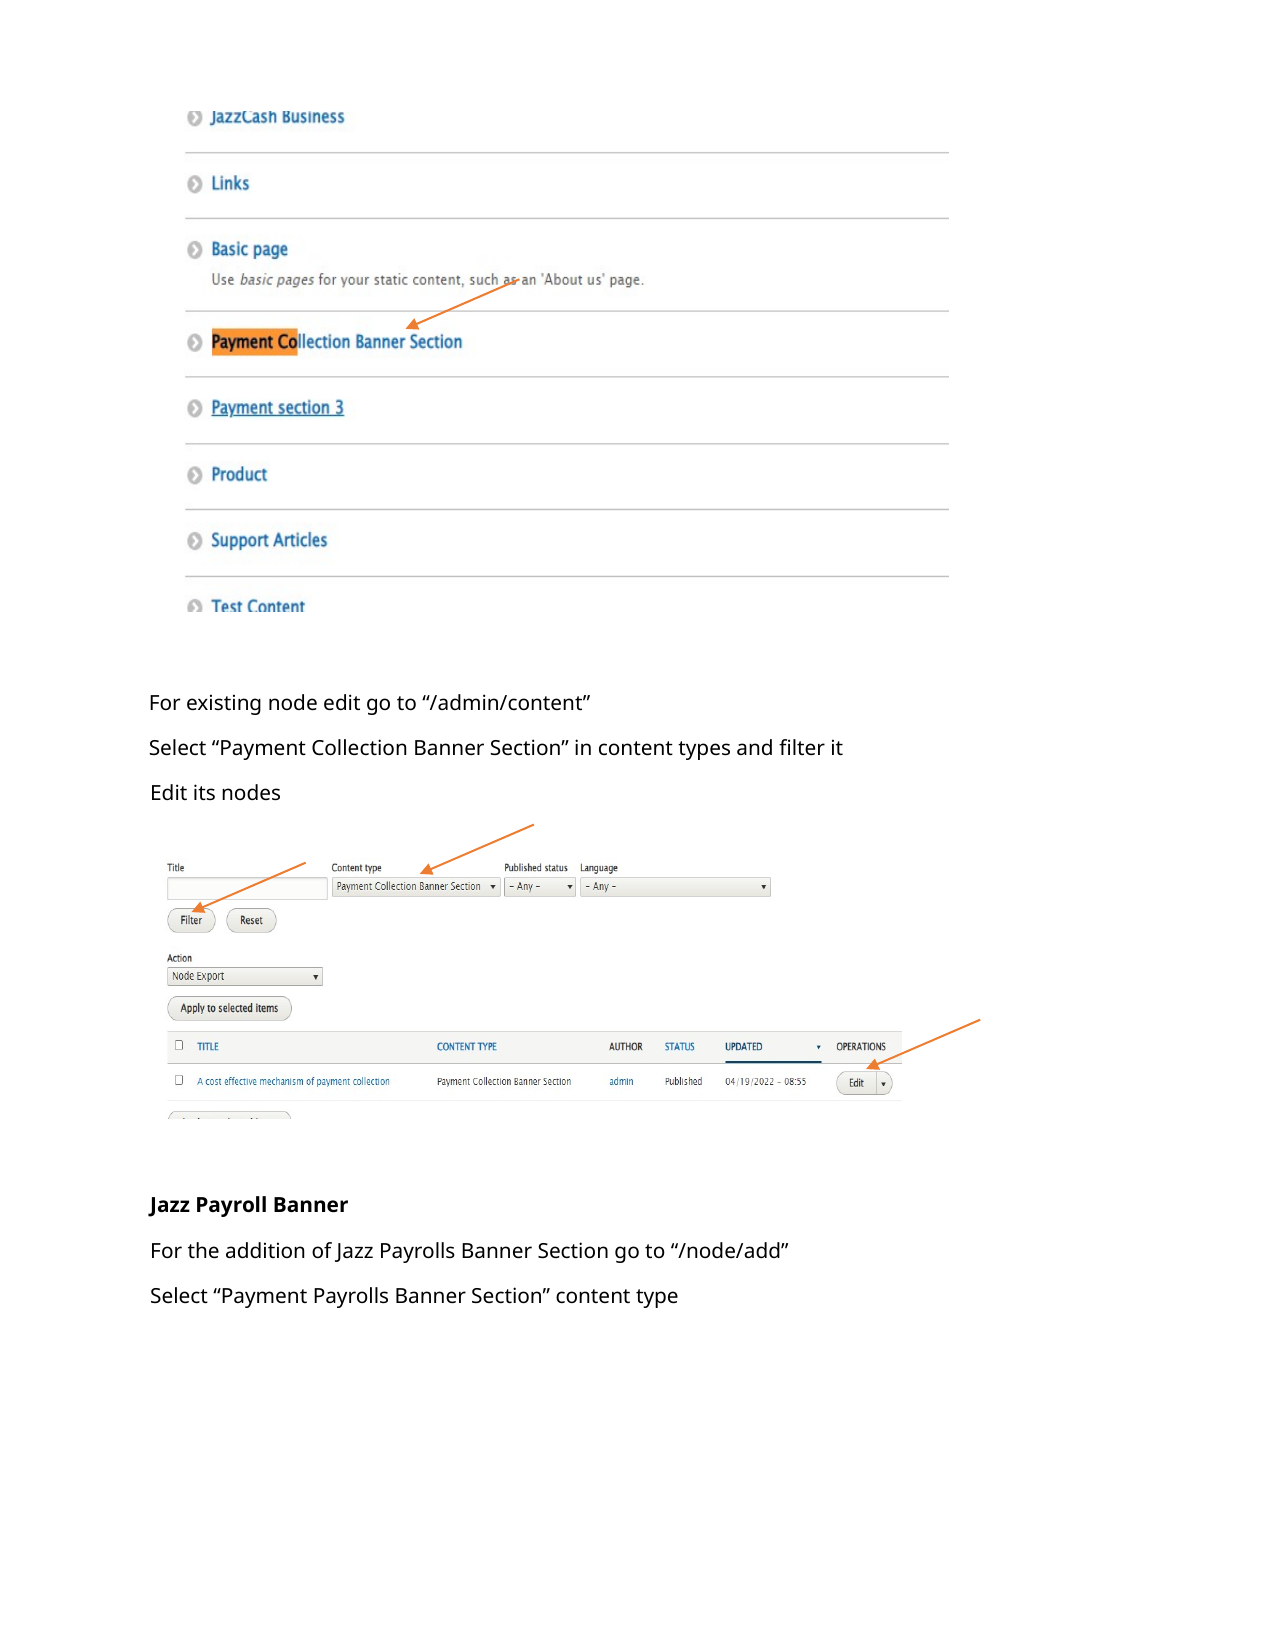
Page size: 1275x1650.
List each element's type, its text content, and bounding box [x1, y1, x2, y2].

text Edit its nodes [150, 778, 1126, 807]
picture [150, 845, 902, 1119]
text For existing node edit go to “/admin/content” [148, 688, 1017, 716]
picture [150, 111, 949, 612]
text For the addition of Jazz Payrolls Banner Section go to “/node/add” [150, 1236, 1126, 1264]
text Select “Payment Payrolls Banner Section” content type [150, 1281, 1126, 1309]
text Jazz Payroll Banner [150, 1190, 1195, 1219]
text Select “Payment Collection Banner Section” in content types and filter it [148, 733, 1017, 762]
